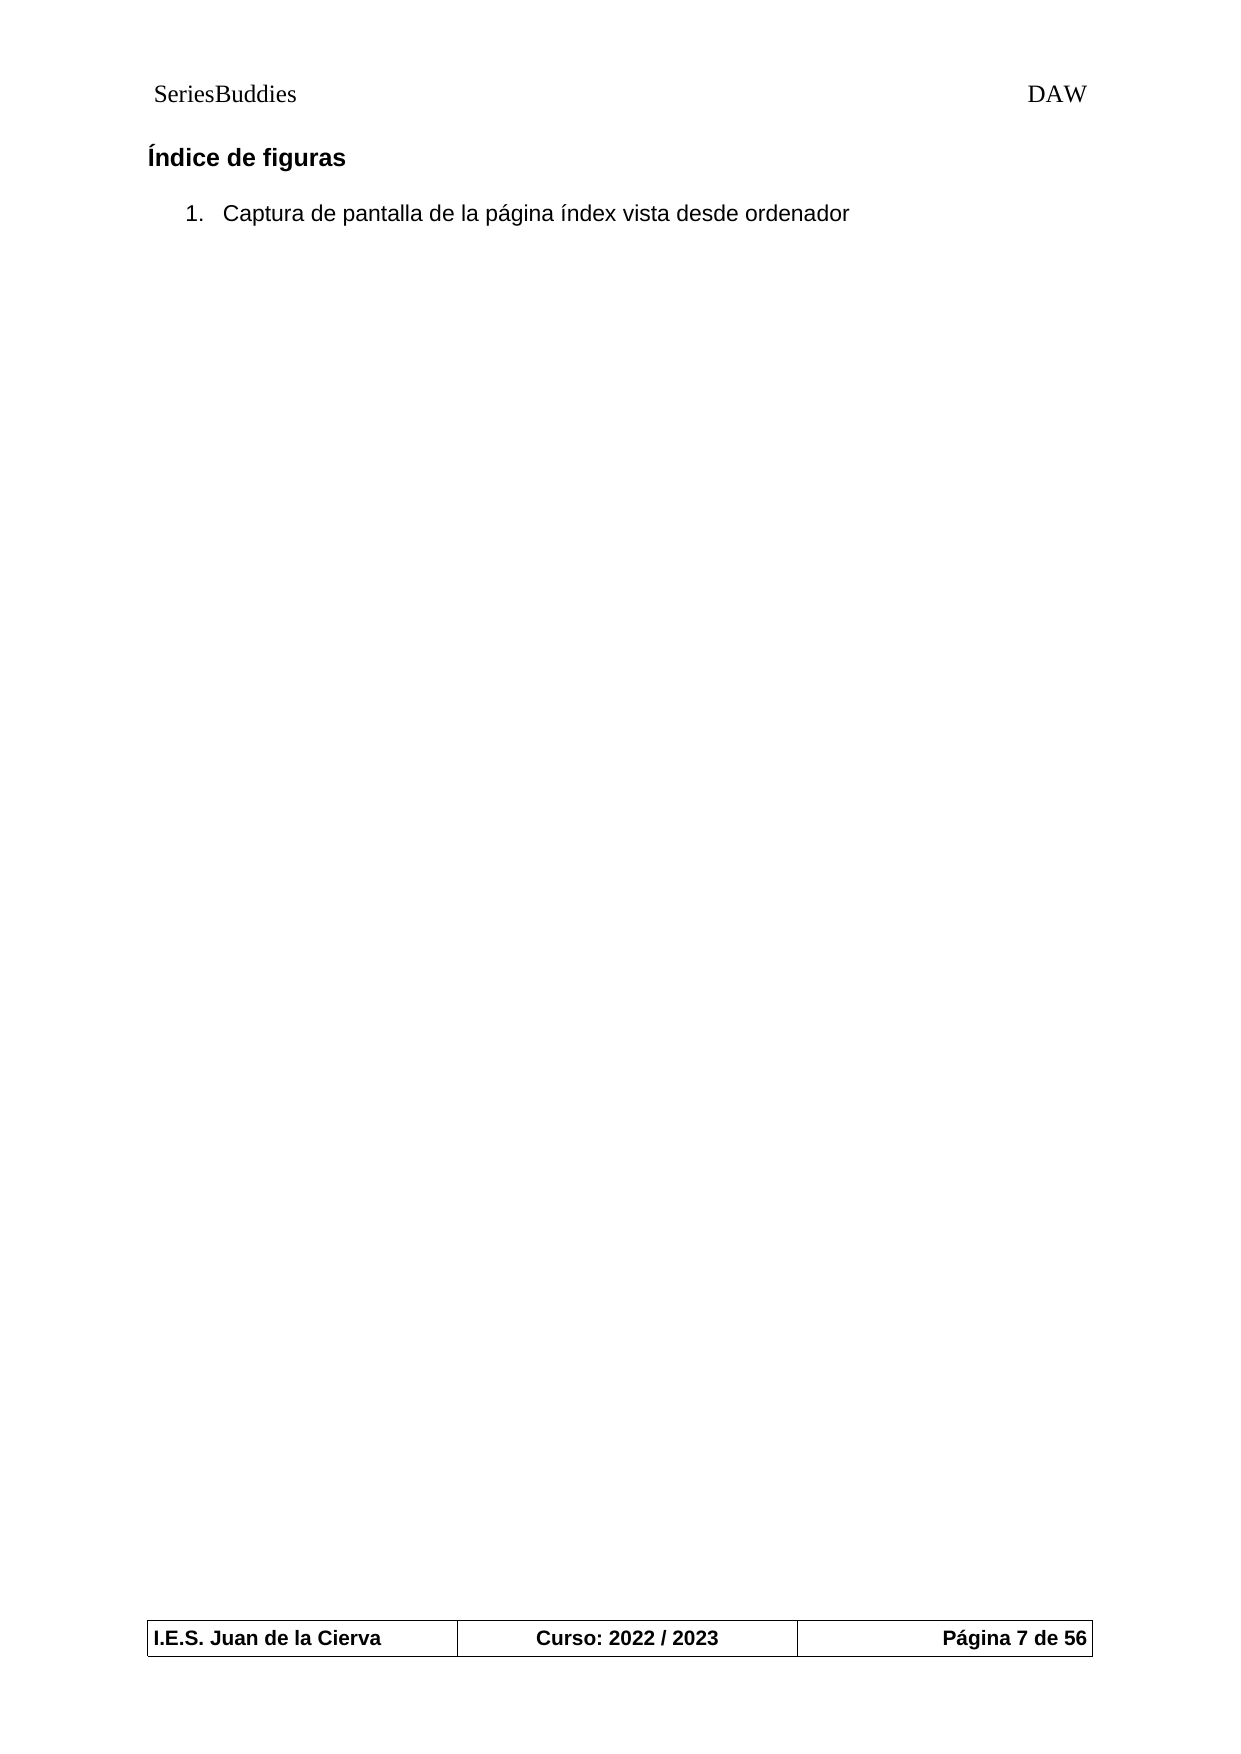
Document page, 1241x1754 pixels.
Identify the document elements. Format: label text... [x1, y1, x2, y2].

text Índice de figuras [148, 143, 1093, 171]
list Captura de pantalla de la página índex vista desde ordenador [185, 200, 1093, 227]
